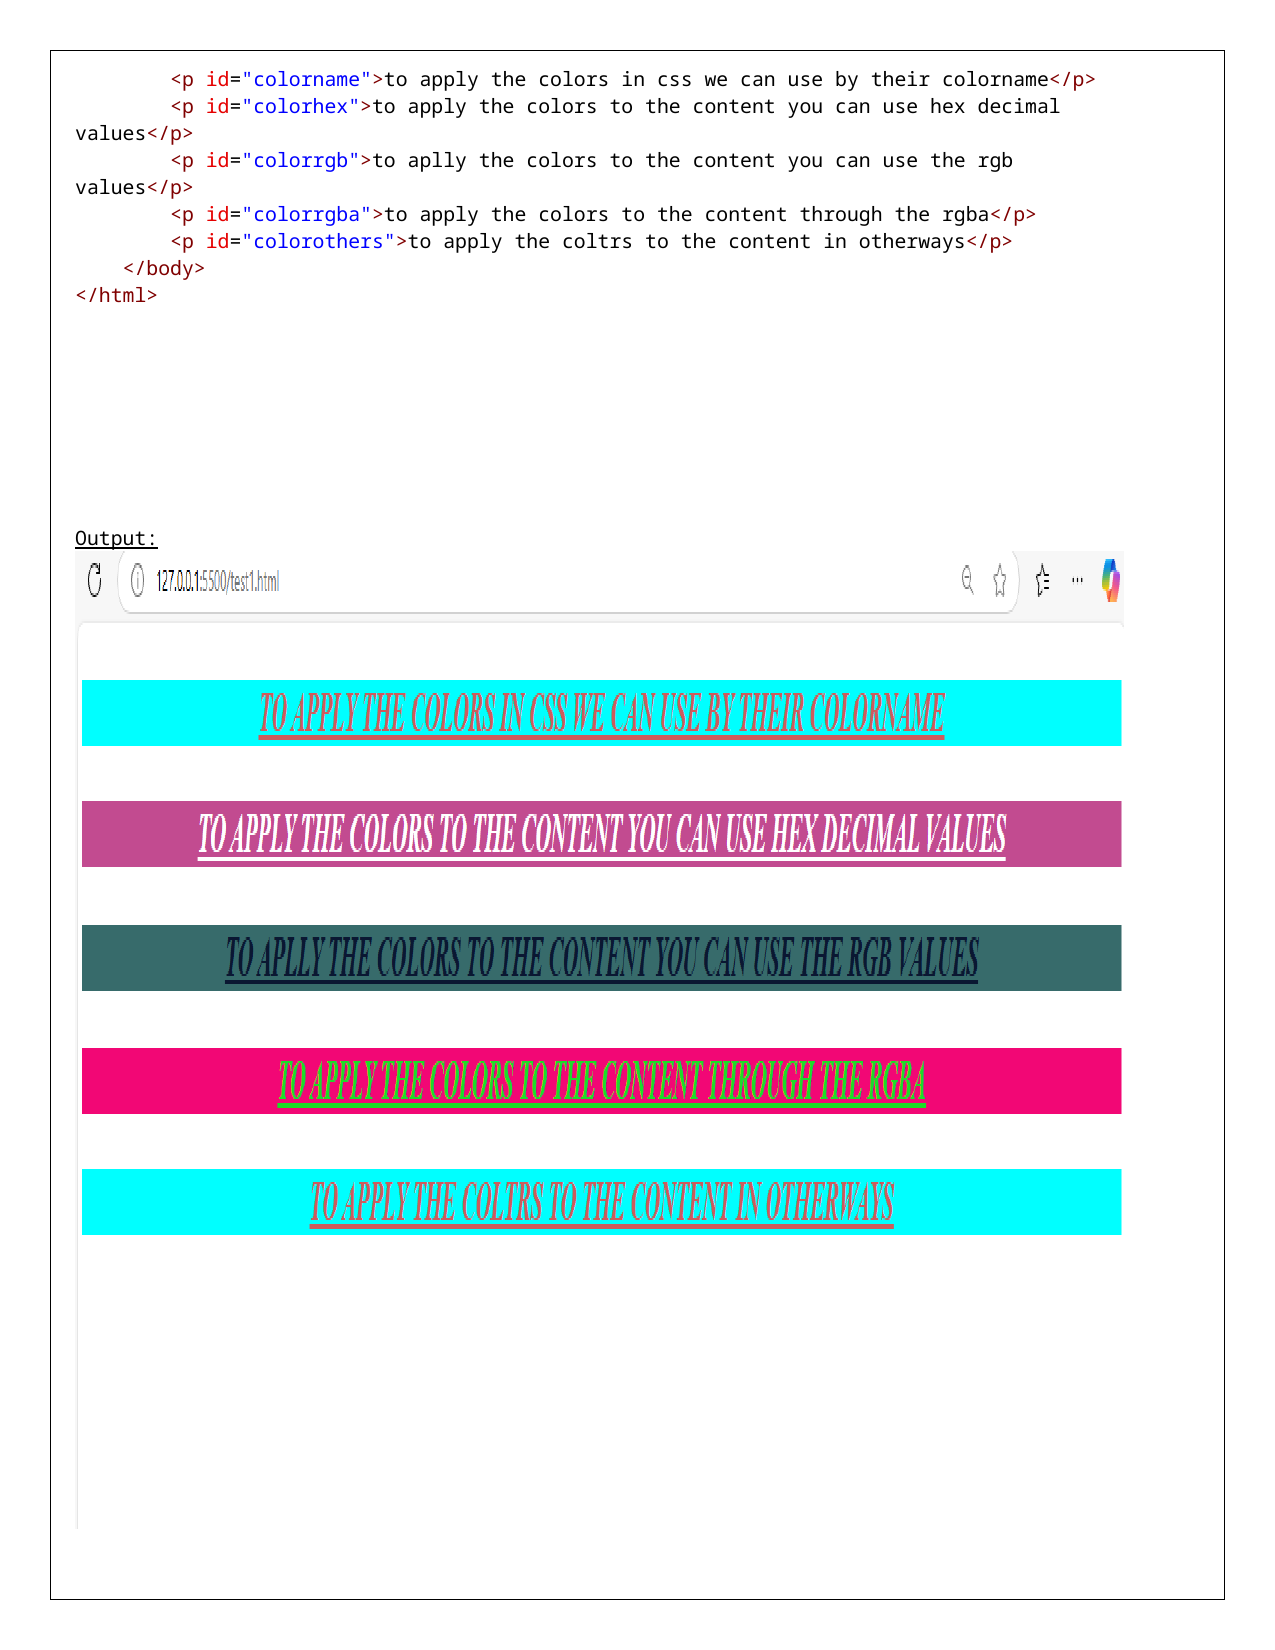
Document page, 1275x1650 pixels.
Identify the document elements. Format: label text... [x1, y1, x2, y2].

text <p id="colorhex">to apply the colors to the content you can use hex decimal values</p> [75, 92, 1125, 146]
text <p id="colorothers">to apply the coltrs to the content in otherways</p> [75, 227, 1125, 254]
text Output: [75, 524, 1125, 551]
text <p id="colorrgba">to apply the colors to the content through the rgba</p> [75, 200, 1125, 227]
text </body> [75, 254, 1125, 281]
picture [75, 551, 1124, 1529]
text <p id="colorname">to apply the colors in css we can use by their colorname</p> [75, 66, 1125, 92]
text </html> [75, 281, 1125, 308]
text <p id="colorrgb">to aplly the colors to the content you can use the rgb values</p> [75, 146, 1125, 200]
